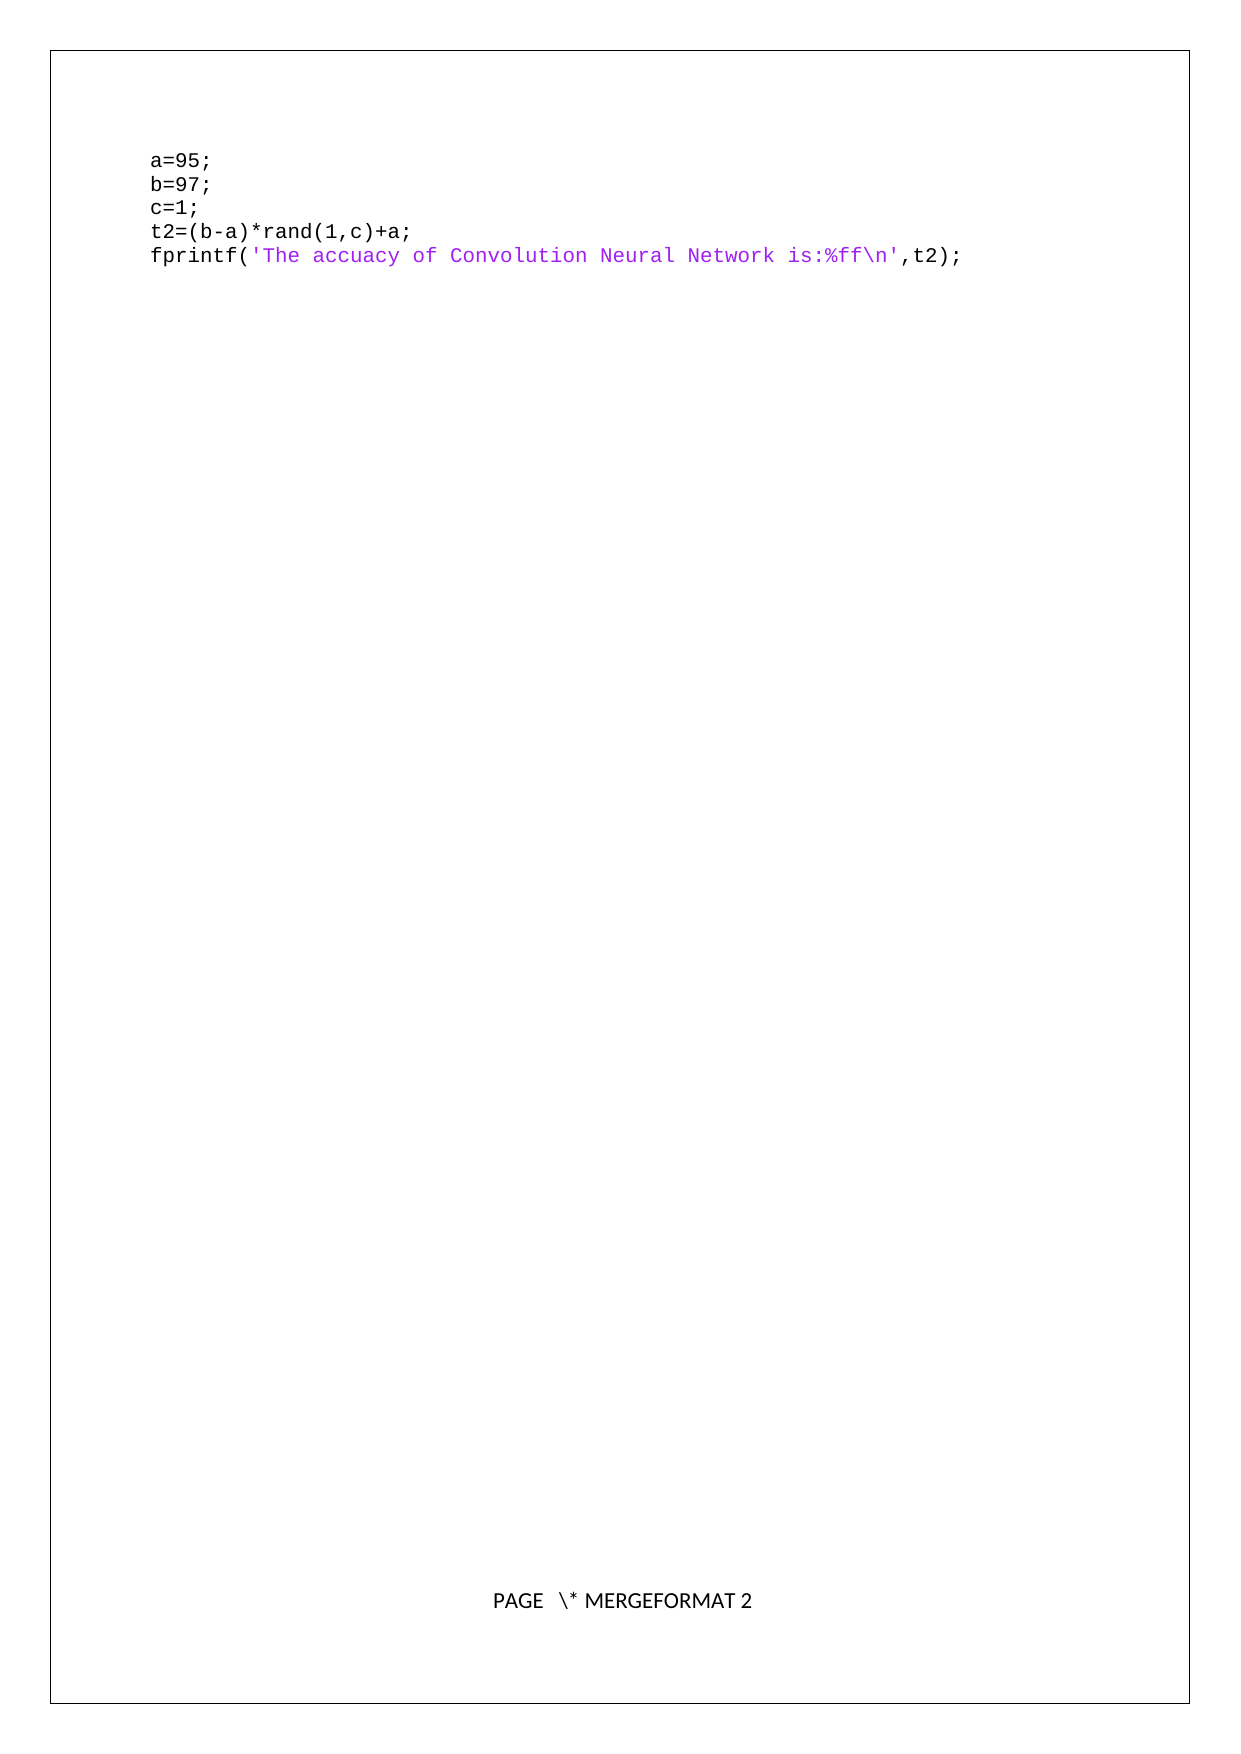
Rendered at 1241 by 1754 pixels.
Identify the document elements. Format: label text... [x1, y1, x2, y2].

text fprintf('The accuacy of Convolution Neural Network is:%ff\n',t2); [150, 244, 1090, 268]
text b=97; [150, 174, 1090, 197]
text t2=(b-a)*rand(1,c)+a; [150, 221, 1090, 244]
text c=1; [150, 197, 1090, 221]
text a=95; [150, 150, 1090, 174]
